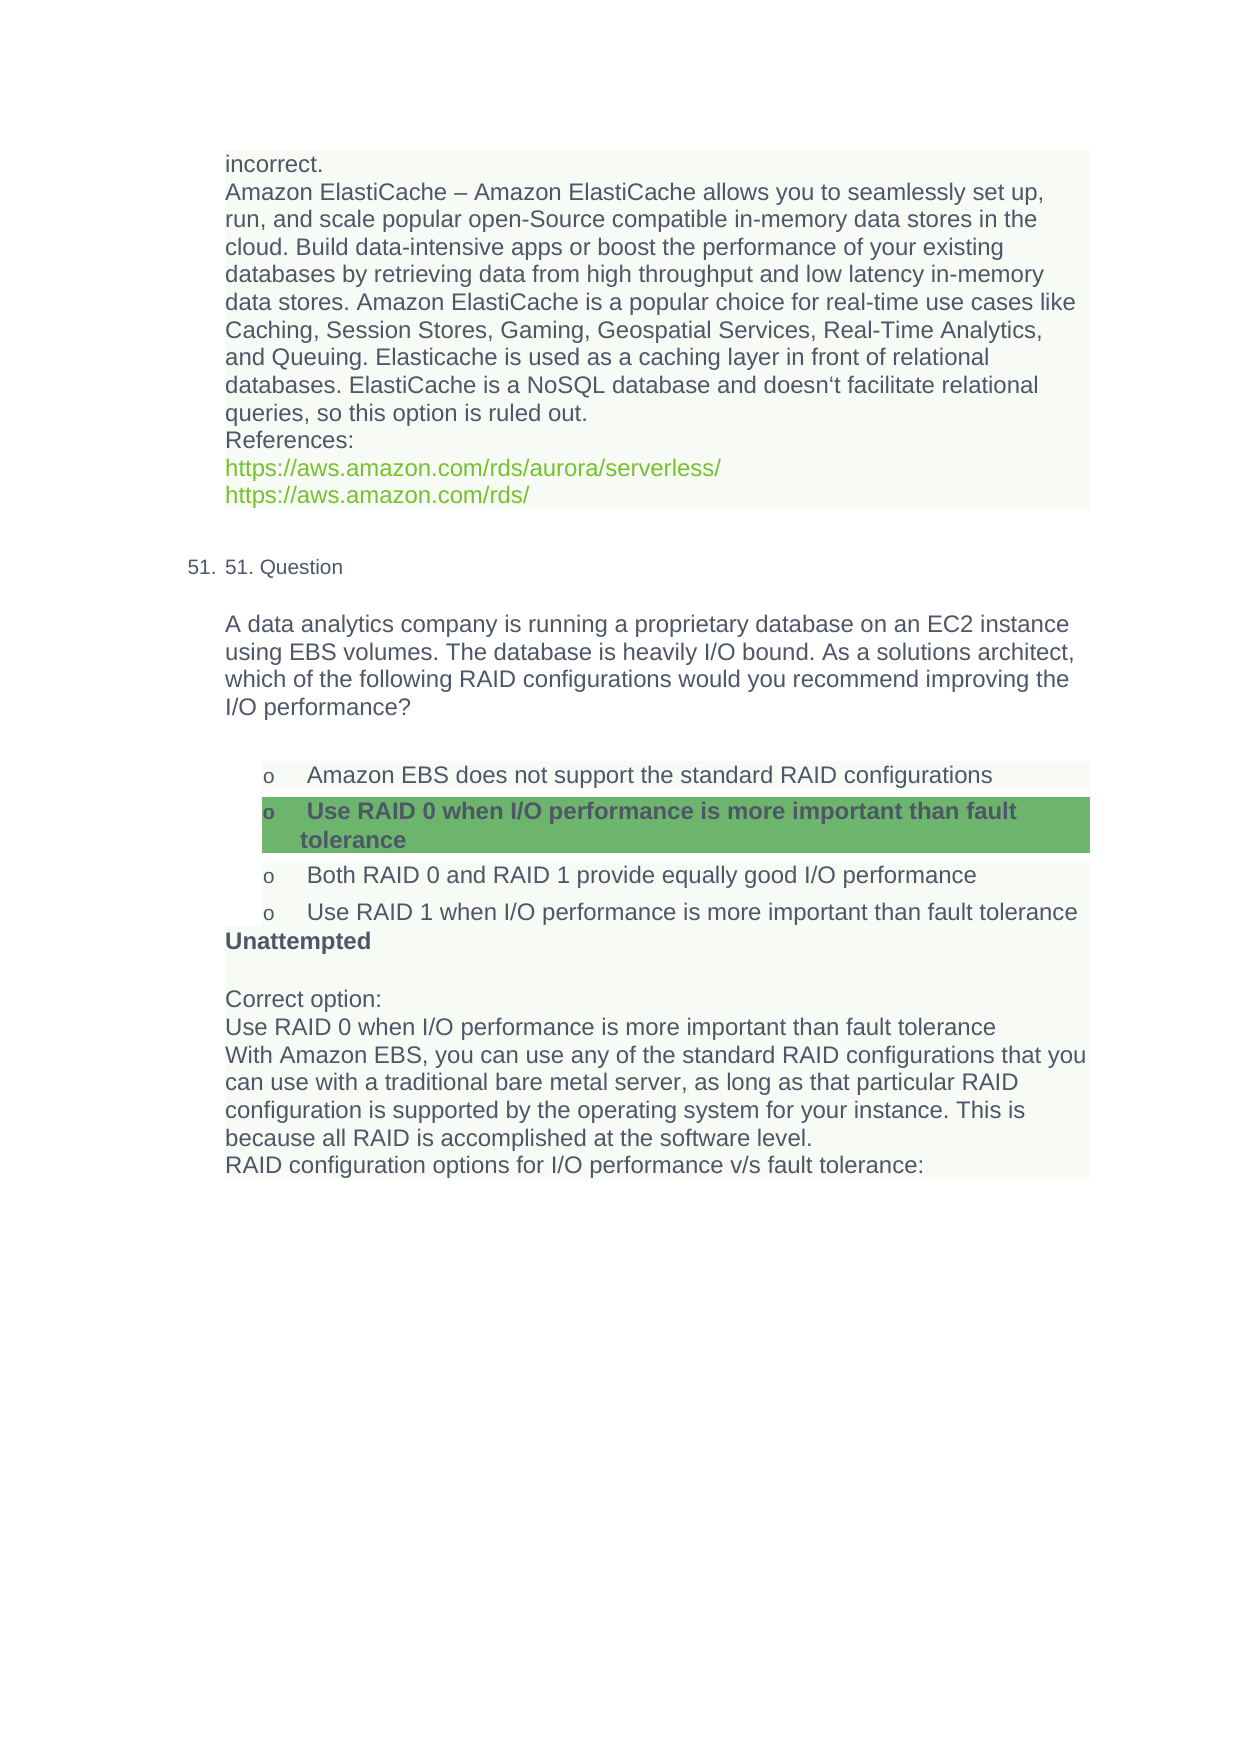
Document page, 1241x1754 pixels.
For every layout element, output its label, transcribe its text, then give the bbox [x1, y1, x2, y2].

list Both RAID 0 and RAID 1 provide equally good I/O performance [262, 861, 1090, 890]
list 51. Question [187, 549, 1090, 579]
text Correct option: Use RAID 0 when I/O performance is more important than fault tolerance With Amazon EBS, you can use any of the standard RAID configurations that you can use with a traditional bare metal server, as long as that particular RAID configuration is supported by the operating system for your instance. This is because all RAID is accomplished at the software level. RAID configuration options for I/O performance v/s fault tolerance: [225, 985, 1090, 1179]
list Use RAID 1 when I/O performance is more important than fault tolerance [262, 898, 1090, 927]
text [225, 150, 1090, 509]
text A data analytics company is running a proprietary database on an EC2 instance using EBS volumes. The database is heavily I/O bound. As a solutions architect, which of the following RAID configurations would you recommend improving the I/O performance? [225, 610, 1090, 721]
text Unattempted [225, 927, 1090, 985]
list Amazon EBS does not support the standard RAID configurations [262, 761, 1090, 789]
list Use RAID 0 when I/O performance is more important than fault tolerance [262, 797, 1090, 853]
